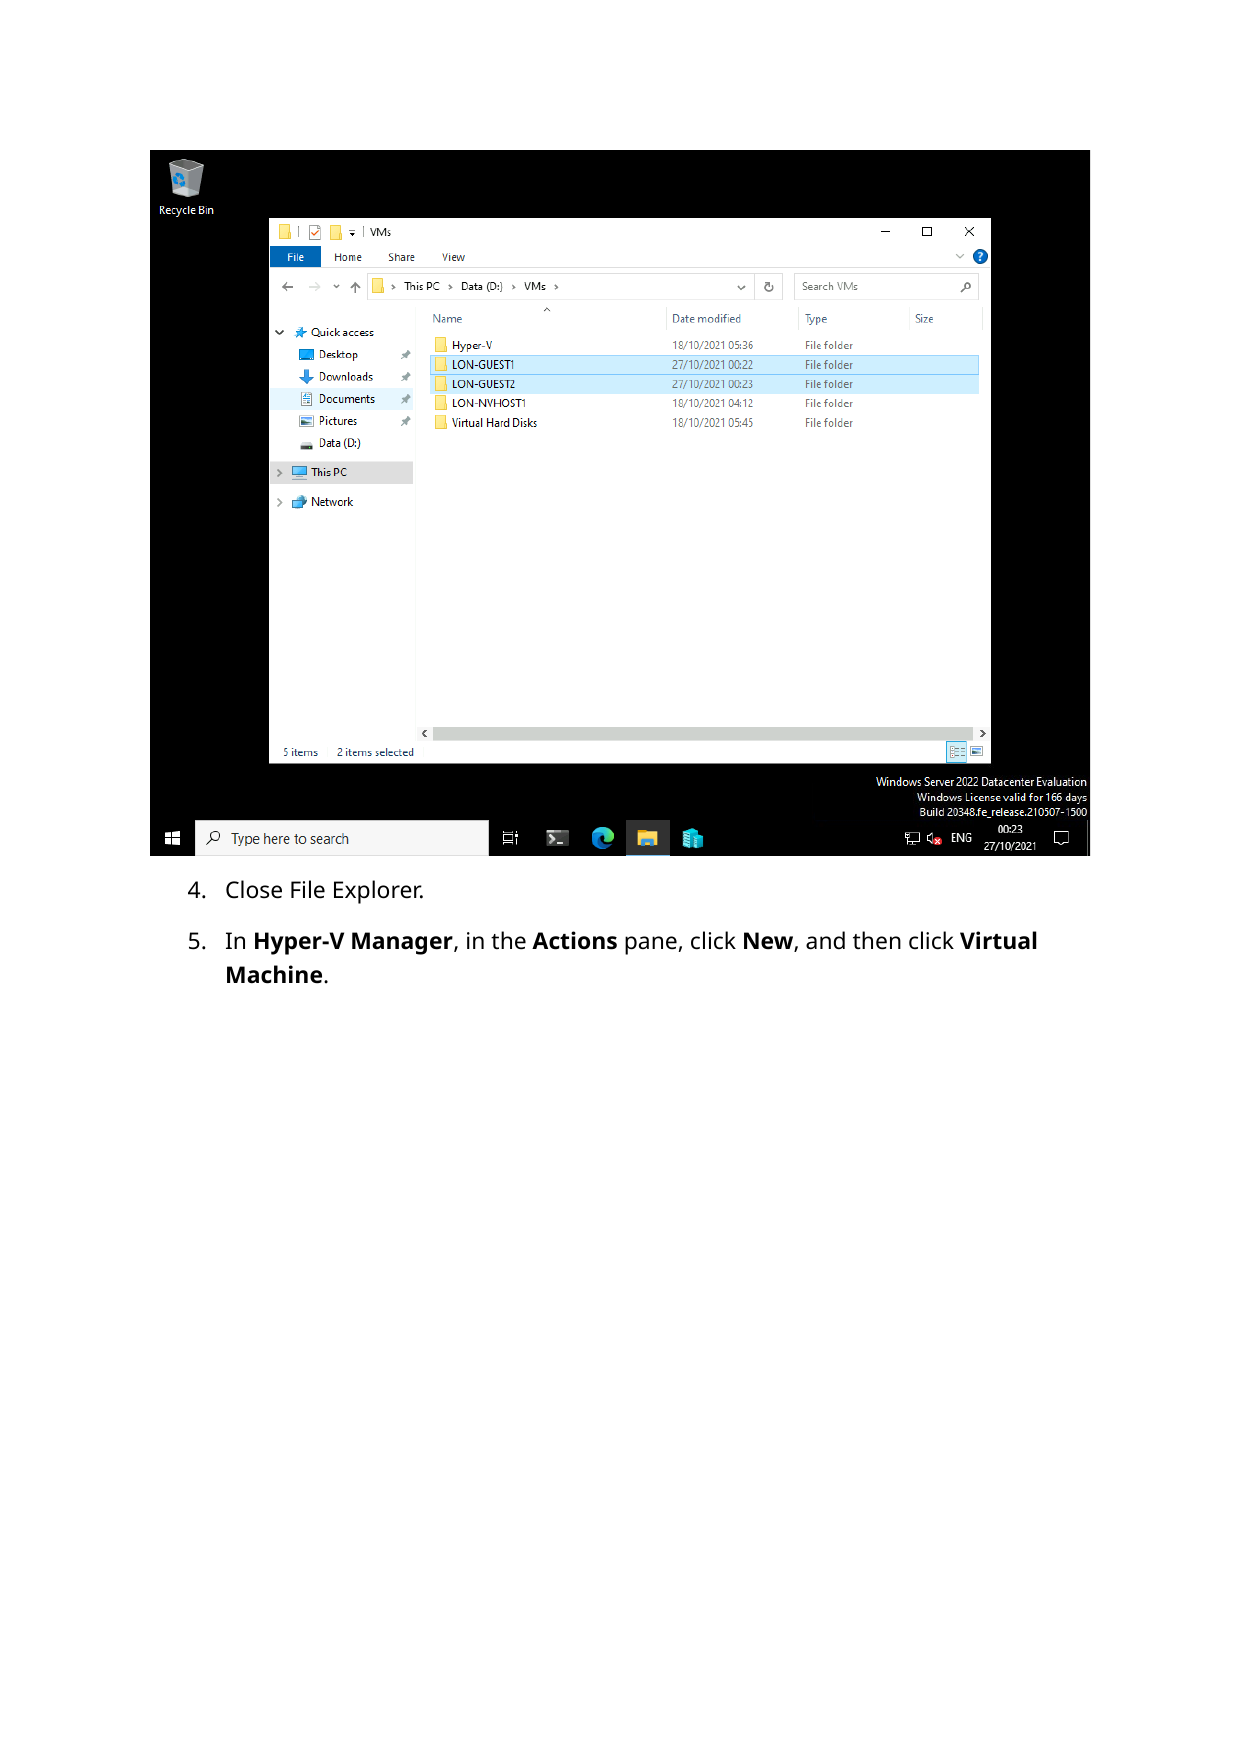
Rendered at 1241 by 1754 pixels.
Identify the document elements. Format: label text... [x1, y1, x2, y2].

list Close File Explorer. [187, 874, 1090, 906]
picture [150, 150, 1091, 856]
list In Hyper-V Manager, in the Actions pane, click New, and then click Virtual Machine. [187, 925, 1090, 990]
